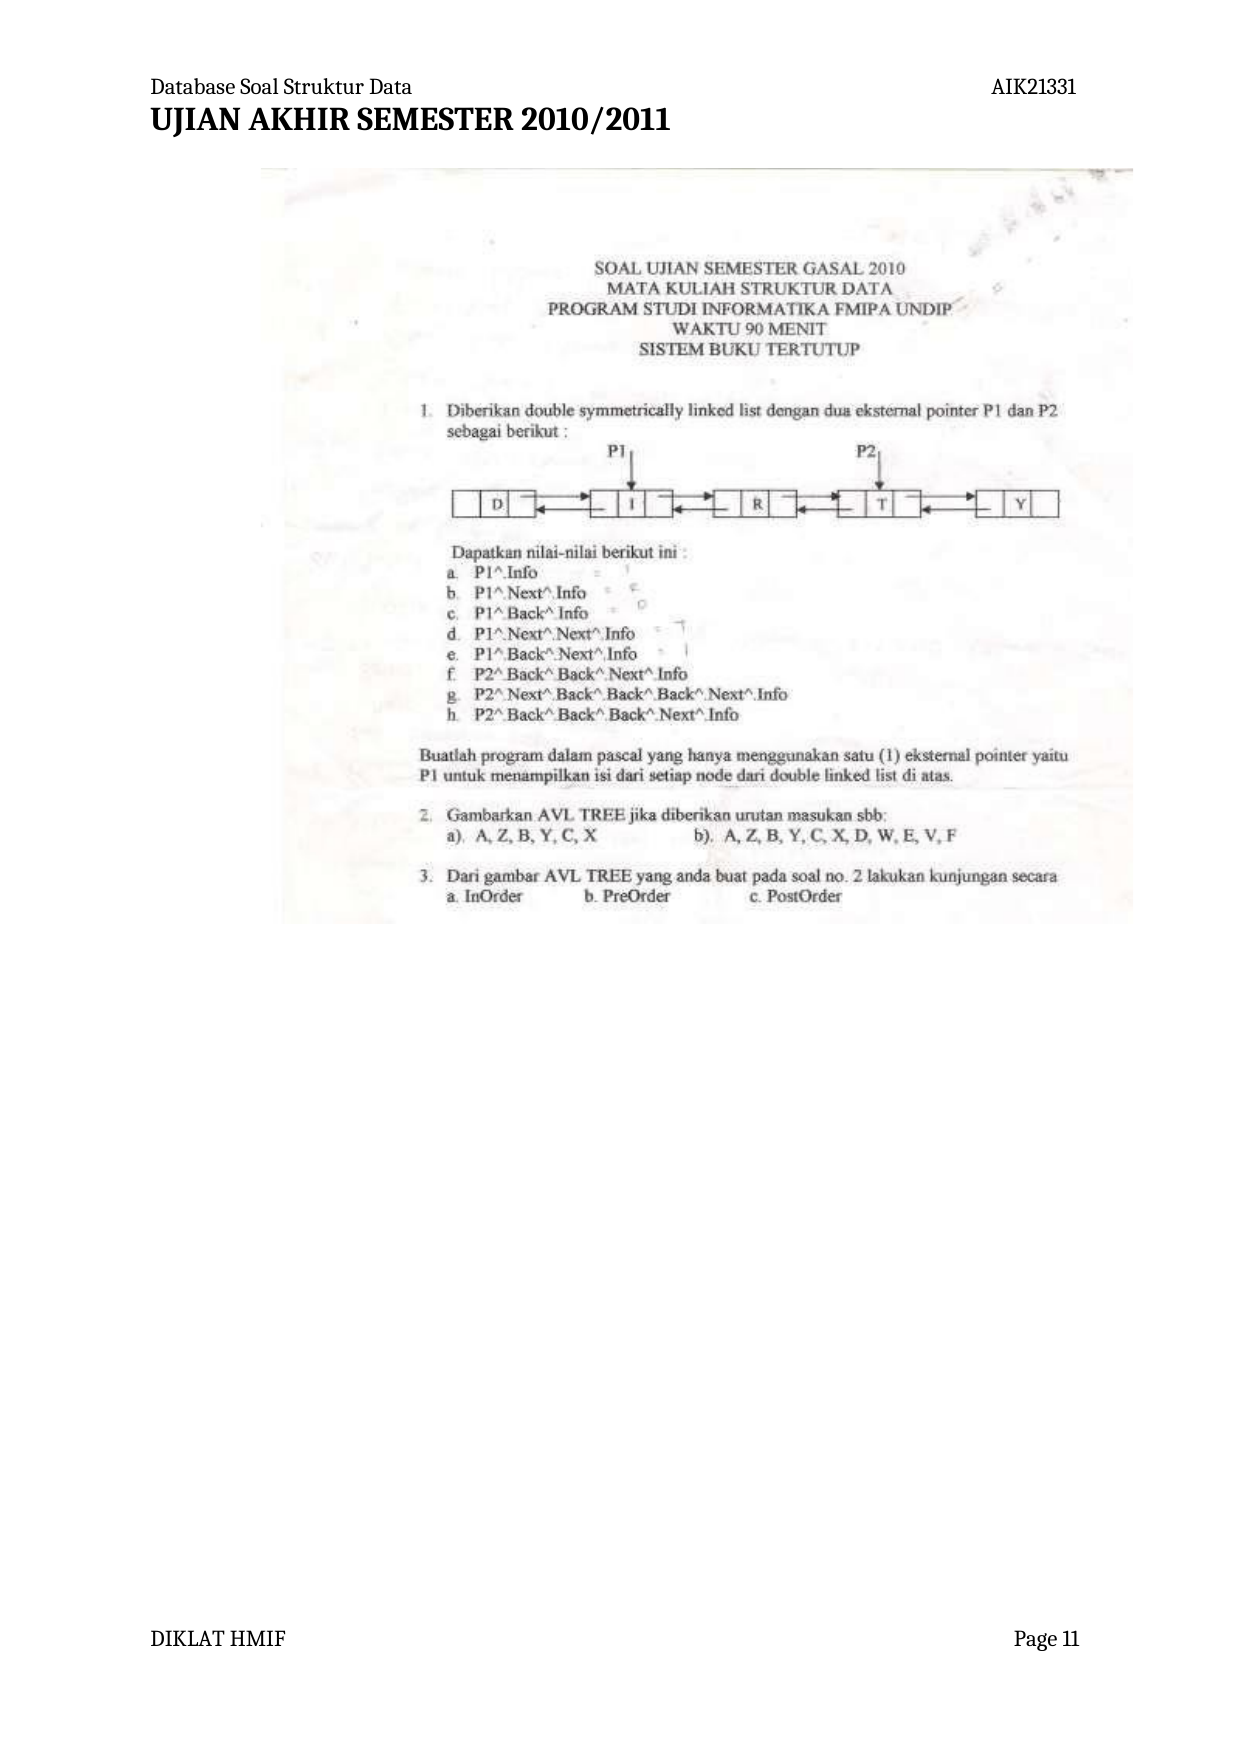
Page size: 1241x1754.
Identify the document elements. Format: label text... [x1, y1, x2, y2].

text UJIAN AKHIR SEMESTER 2010/2011 [150, 100, 1240, 138]
picture [260, 168, 1134, 924]
